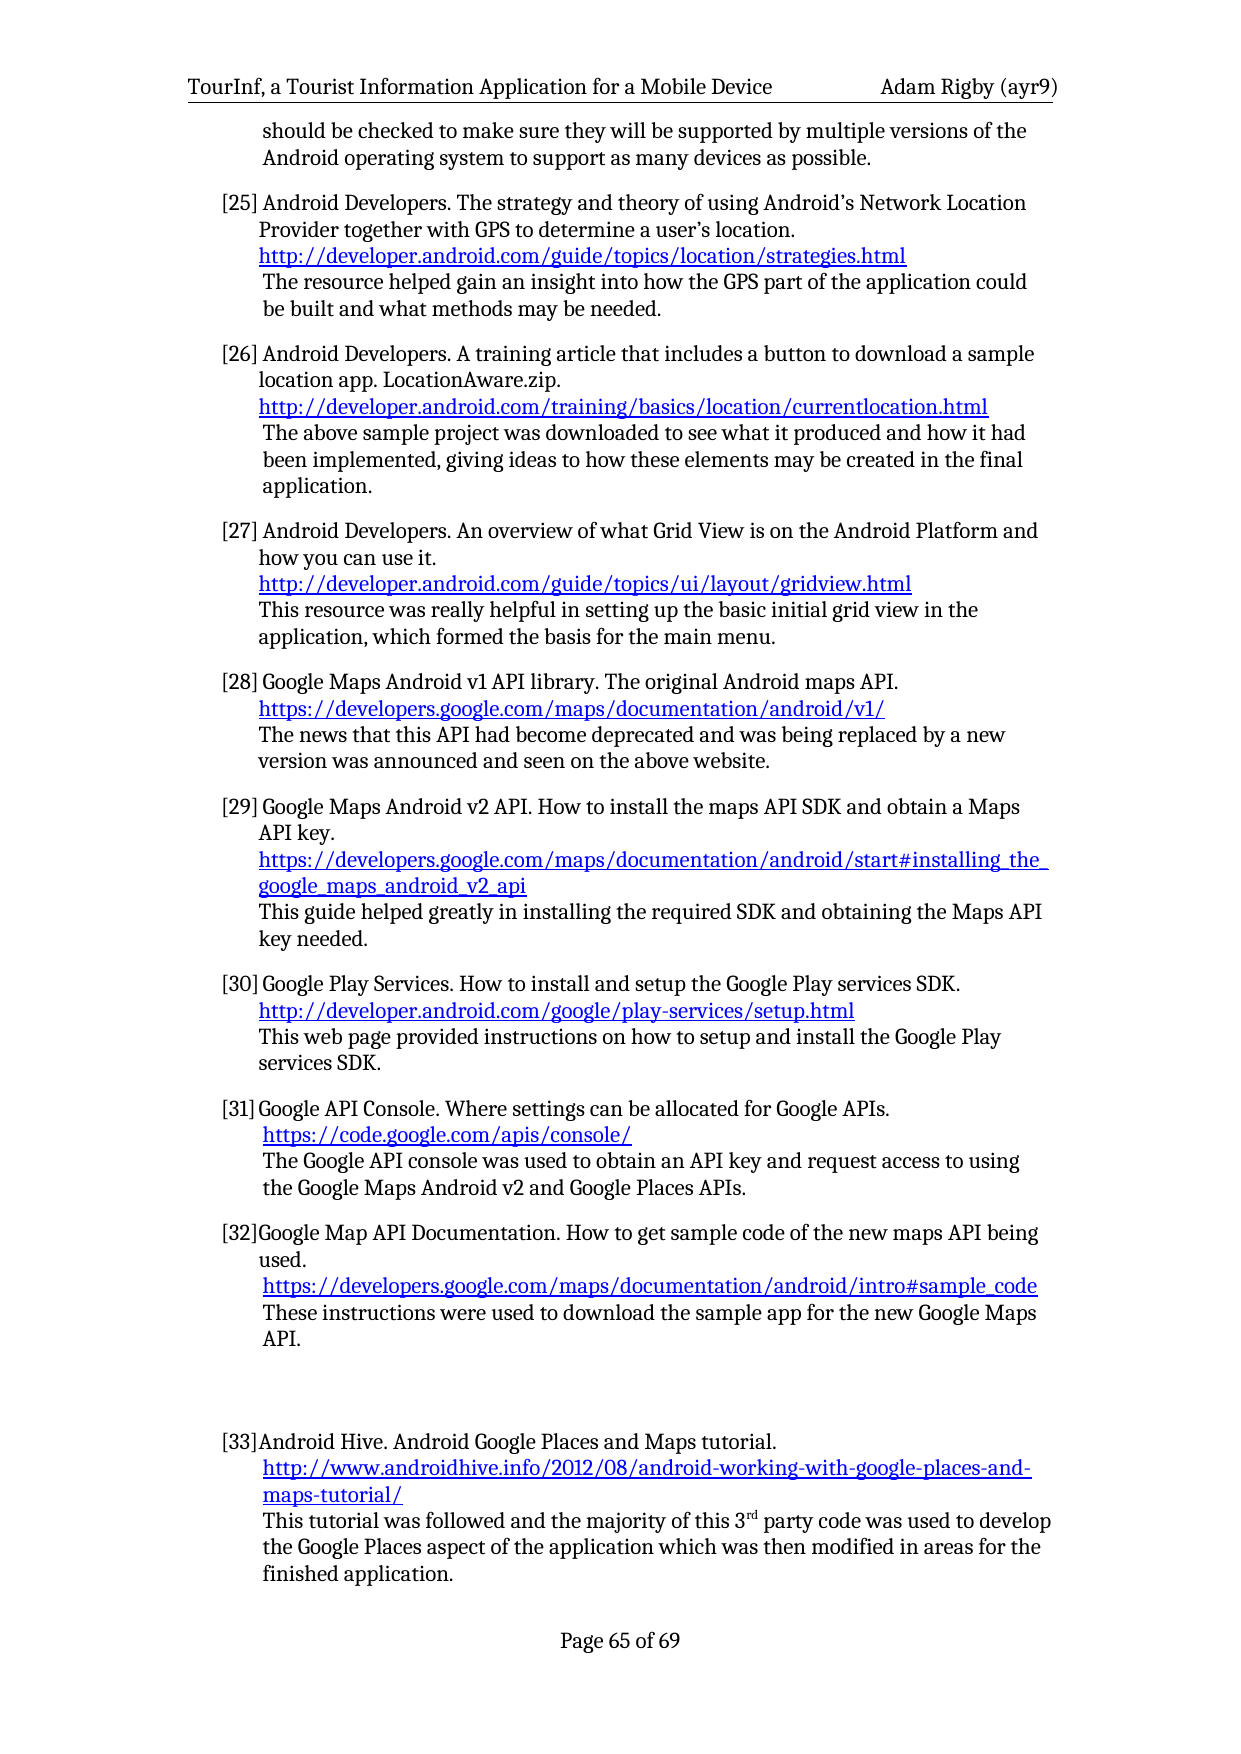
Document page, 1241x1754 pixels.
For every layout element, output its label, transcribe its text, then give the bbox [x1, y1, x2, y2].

list Android Developers. An overview of what Grid View is on the Android Platform and how you can use it. http://developer.android.com/guide/topics/ui/layout/gridview.html [221, 518, 1053, 597]
list The resource helped gain an insight into how the GPS part of the application could be built and what methods may be needed. [262, 269, 1053, 322]
list This resource was really helpful in setting up the basic initial grid view in the application, which formed the basis for the main menu. [258, 597, 1053, 650]
list This web page provided instructions on how to setup and install the Google Play services SDK. [258, 1024, 1053, 1076]
list This tutorial was followed and the majority of this 3rd party code was used to develop the Google Places aspect of the application which was then modified in areas for the finished application. [262, 1508, 1053, 1587]
list These instructions were used to download the sample app for the new Google Maps API. [262, 1299, 1053, 1352]
list The Google API console was used to obtain an API key and request access to using the Google Maps Android v2 and Google Places APIs. [262, 1148, 1053, 1201]
list Android Hive. Android Google Places and Maps tutorial. [221, 1429, 1053, 1455]
list Google Maps Android v1 API library. The original Android maps API. https://developers.google.com/maps/documentation/android/v1/ [221, 669, 1053, 722]
list http://www.androidhive.info/2012/08/android-working-with-google-places-and-maps-tutorial/ [262, 1455, 1053, 1508]
list https://developers.google.com/maps/documentation/android/intro#sample_code [262, 1273, 1053, 1299]
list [262, 118, 1053, 171]
list Google API Console. Where settings can be allocated for Google APIs. [221, 1096, 1053, 1122]
list Google Maps Android v2 API. How to install the maps API SDK and obtain a Maps API key. https://developers.google.com/maps/documentation/android/start#installing_the_google_maps_android_v2_api [221, 794, 1053, 899]
list This guide helped greatly in installing the required SDK and obtaining the Maps API key needed. [258, 899, 1053, 952]
list Android Developers. A training article that includes a button to download a sample location app. LocationAware.zip. http://developer.android.com/training/basics/location/currentlocation.html [221, 341, 1053, 420]
list The above sample project was downloaded to see what it produced and how it had been implemented, giving ideas to how these elements may be created in the final application. [262, 420, 1053, 499]
list Google Play Services. How to install and setup the Google Play services SDK. http://developer.android.com/google/play-services/setup.html [221, 971, 1053, 1024]
list Google Map API Documentation. How to get sample code of the new maps API being used. [221, 1220, 1053, 1273]
list Android Developers. The strategy and theory of using Android’s Network Location Provider together with GPS to determine a user’s location. http://developer.android.com/guide/topics/location/strategies.html [221, 190, 1053, 269]
list The news that this API had become deprecated and was being replaced by a new version was announced and seen on the above website. [258, 722, 1053, 774]
list https://code.google.com/apis/console/ [262, 1122, 1053, 1148]
